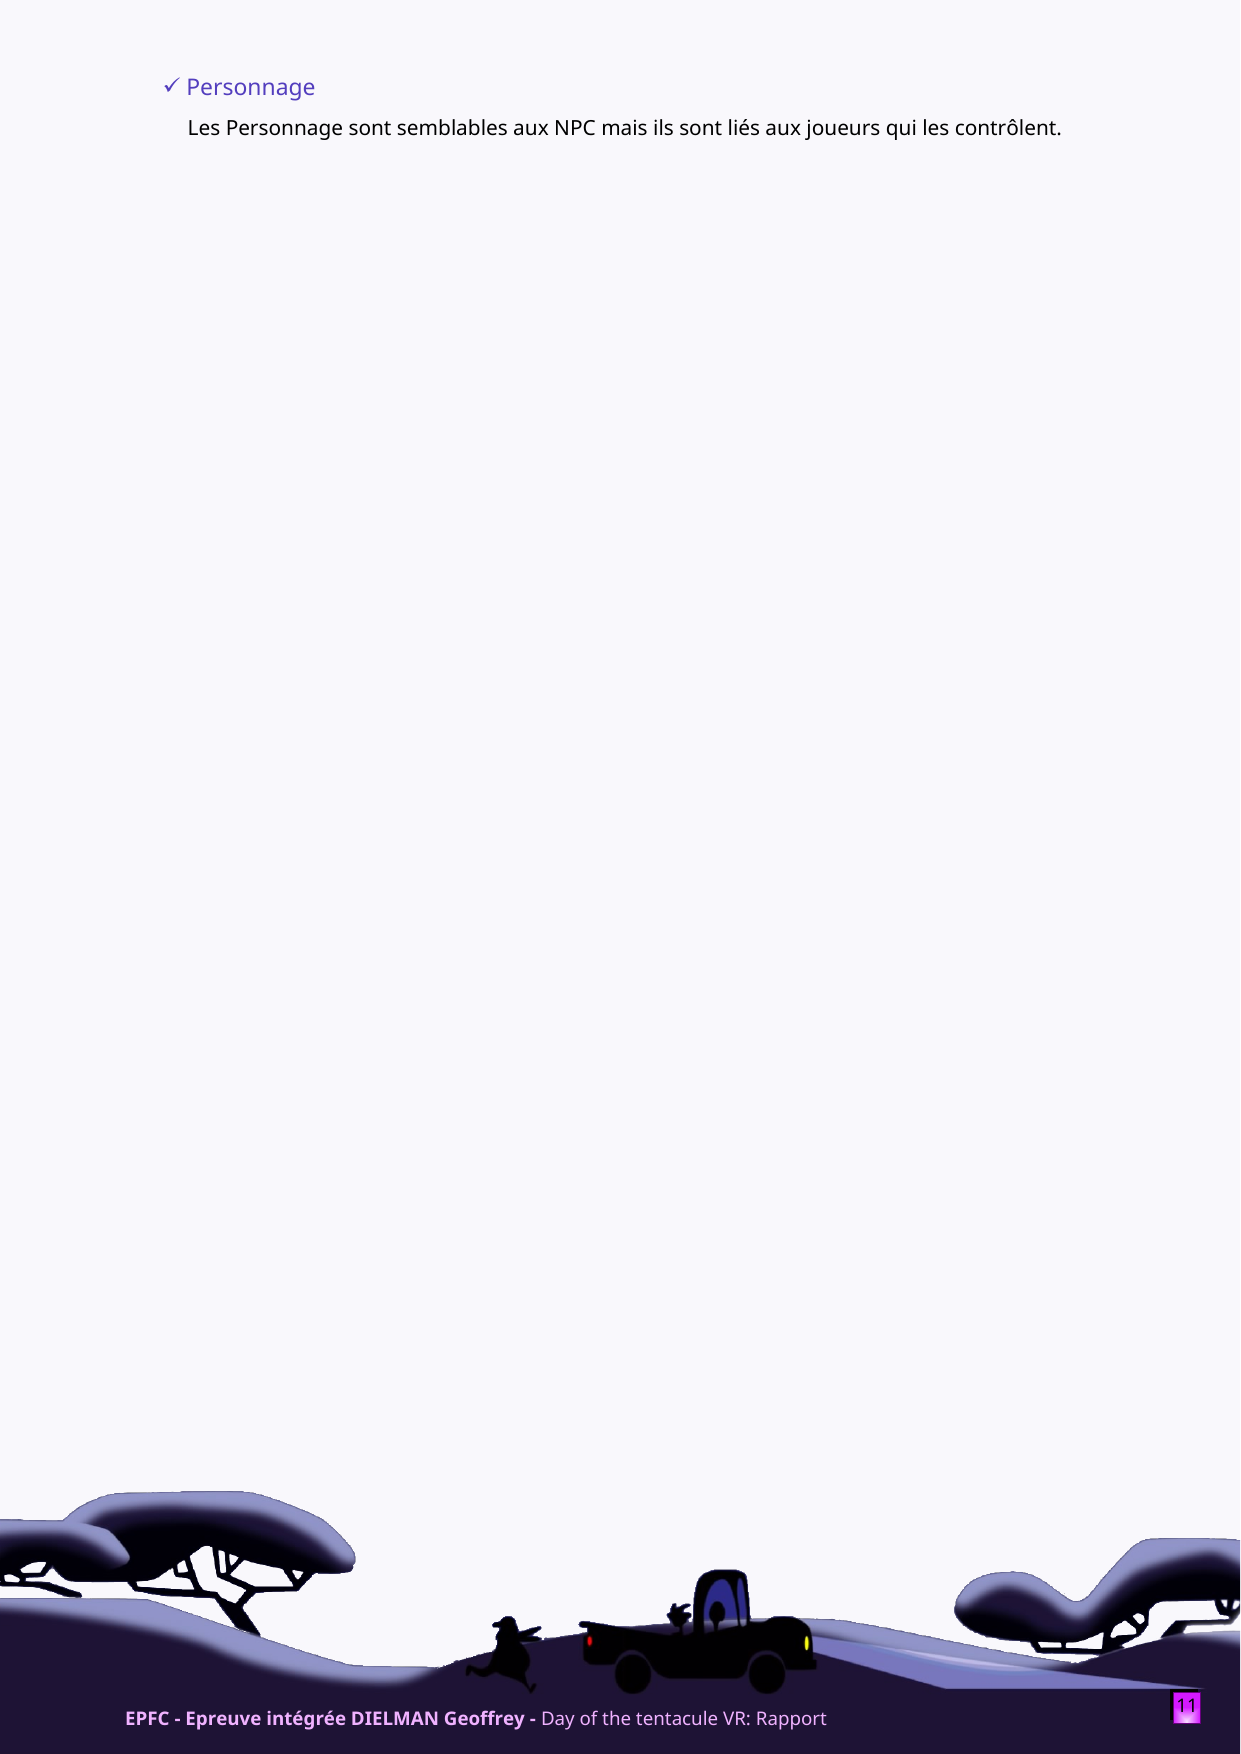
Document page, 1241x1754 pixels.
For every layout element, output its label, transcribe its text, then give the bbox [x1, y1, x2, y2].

picture [0, 1480, 1241, 1754]
subtitle Personnage [162, 71, 1146, 102]
text Les Personnage sont semblables aux NPC mais ils sont liés aux joueurs qui les contrôlent. [187, 113, 1146, 141]
